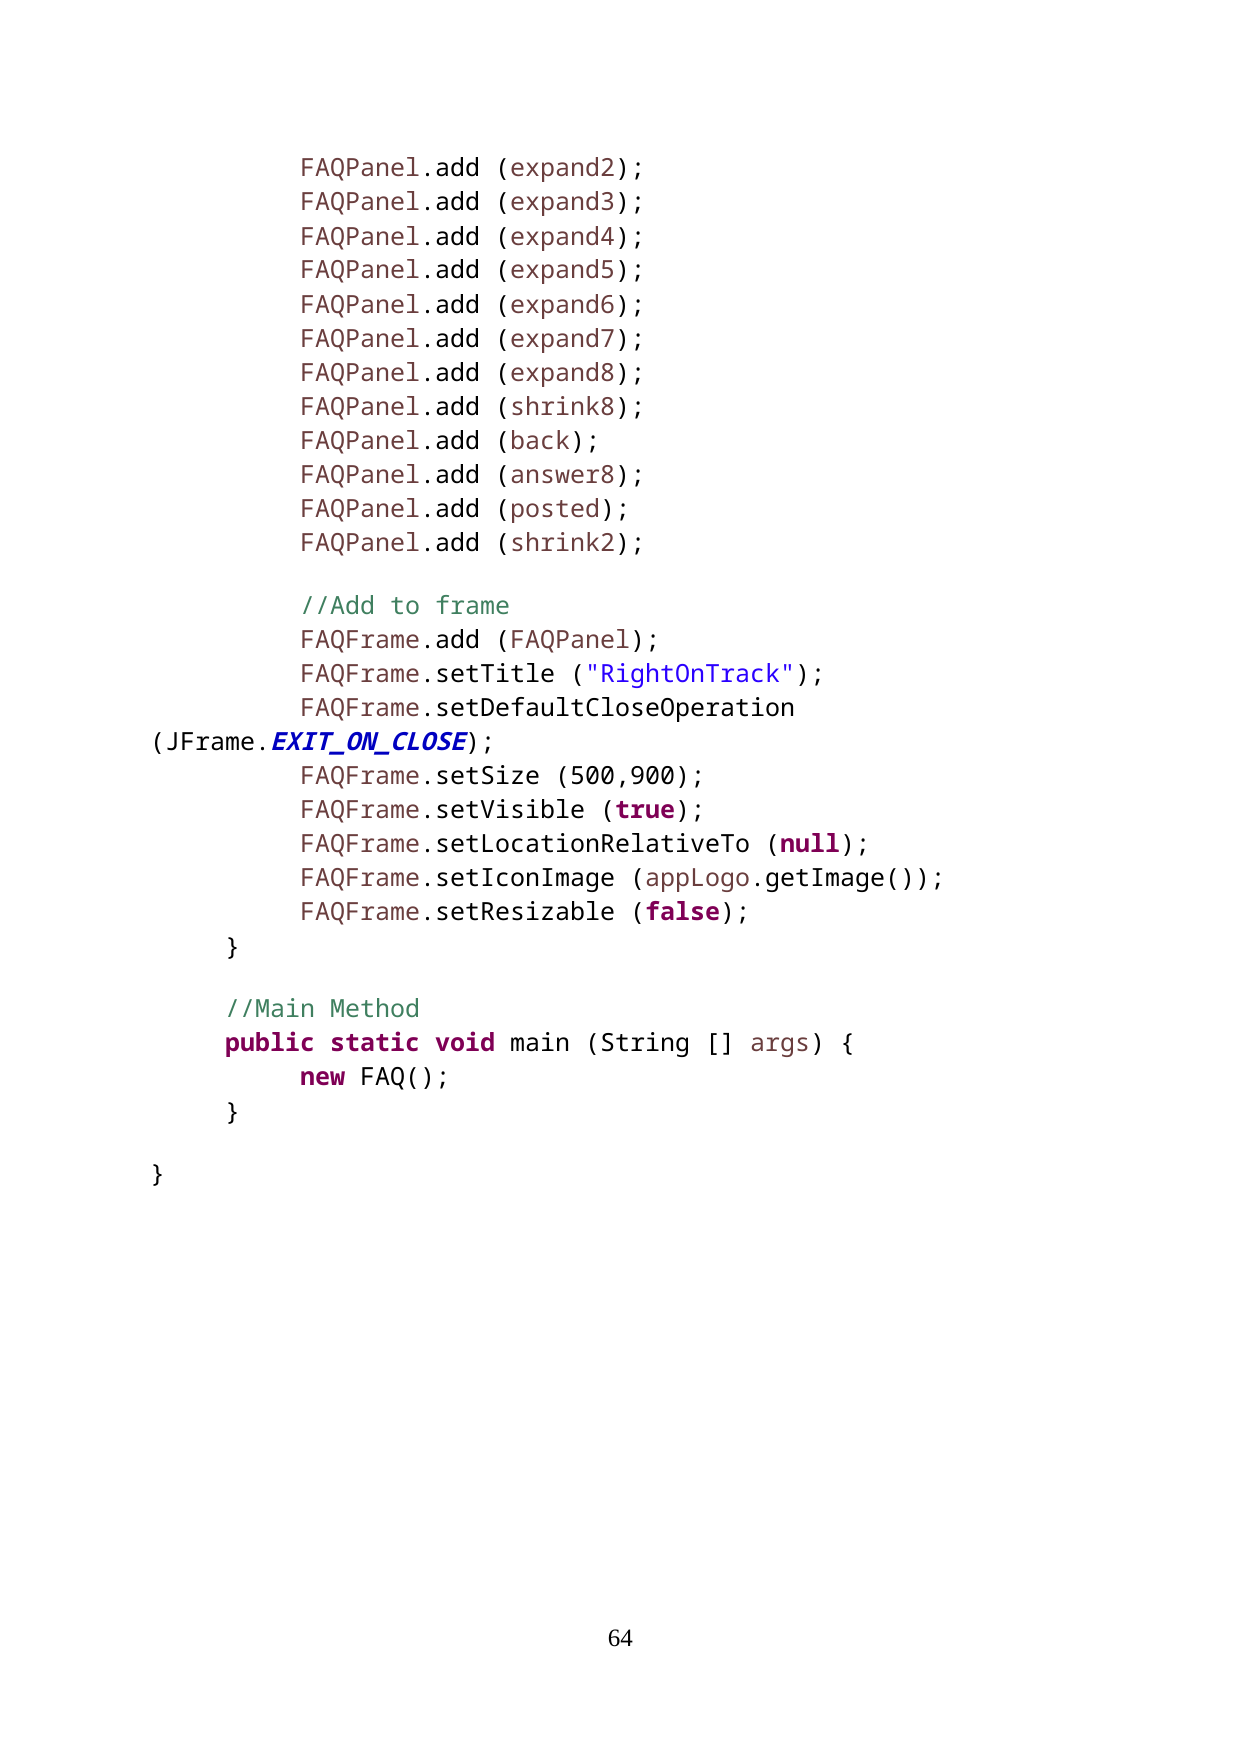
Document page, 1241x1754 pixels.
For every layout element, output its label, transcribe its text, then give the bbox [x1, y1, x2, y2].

text FAQPanel.add (answer8); [150, 457, 1090, 491]
text public static void main (String [] args) { [150, 1025, 1090, 1059]
text FAQFrame.setVisible (true); [150, 792, 1090, 826]
text } [150, 1093, 1090, 1127]
text FAQFrame.add (FAQPanel); [150, 622, 1090, 656]
text FAQPanel.add (expand2); [150, 150, 1090, 184]
text FAQFrame.setDefaultCloseOperation (JFrame.EXIT_ON_CLOSE); [150, 690, 1090, 758]
text FAQFrame.setSize (500,900); [150, 758, 1090, 792]
text FAQPanel.add (shrink2); [150, 525, 1090, 559]
text FAQFrame.setIconImage (appLogo.getImage()); [150, 860, 1090, 894]
text FAQPanel.add (expand8); [150, 354, 1090, 388]
text FAQPanel.add (expand4); [150, 218, 1090, 252]
text } [150, 1156, 1090, 1190]
text FAQPanel.add (back); [150, 422, 1090, 457]
text FAQPanel.add (shrink8); [150, 388, 1090, 422]
text FAQPanel.add (expand7); [150, 320, 1090, 354]
text FAQFrame.setTitle ("RightOnTrack"); [150, 656, 1090, 690]
text FAQPanel.add (expand3); [150, 184, 1090, 218]
text } [150, 928, 1090, 962]
text //Main Method [150, 991, 1090, 1025]
text FAQPanel.add (posted); [150, 491, 1090, 525]
text FAQFrame.setLocationRelativeTo (null); [150, 826, 1090, 860]
text FAQPanel.add (expand6); [150, 286, 1090, 320]
text FAQFrame.setResizable (false); [150, 894, 1090, 928]
text FAQPanel.add (expand5); [150, 252, 1090, 286]
text //Add to frame [150, 587, 1090, 622]
text new FAQ(); [150, 1059, 1090, 1093]
